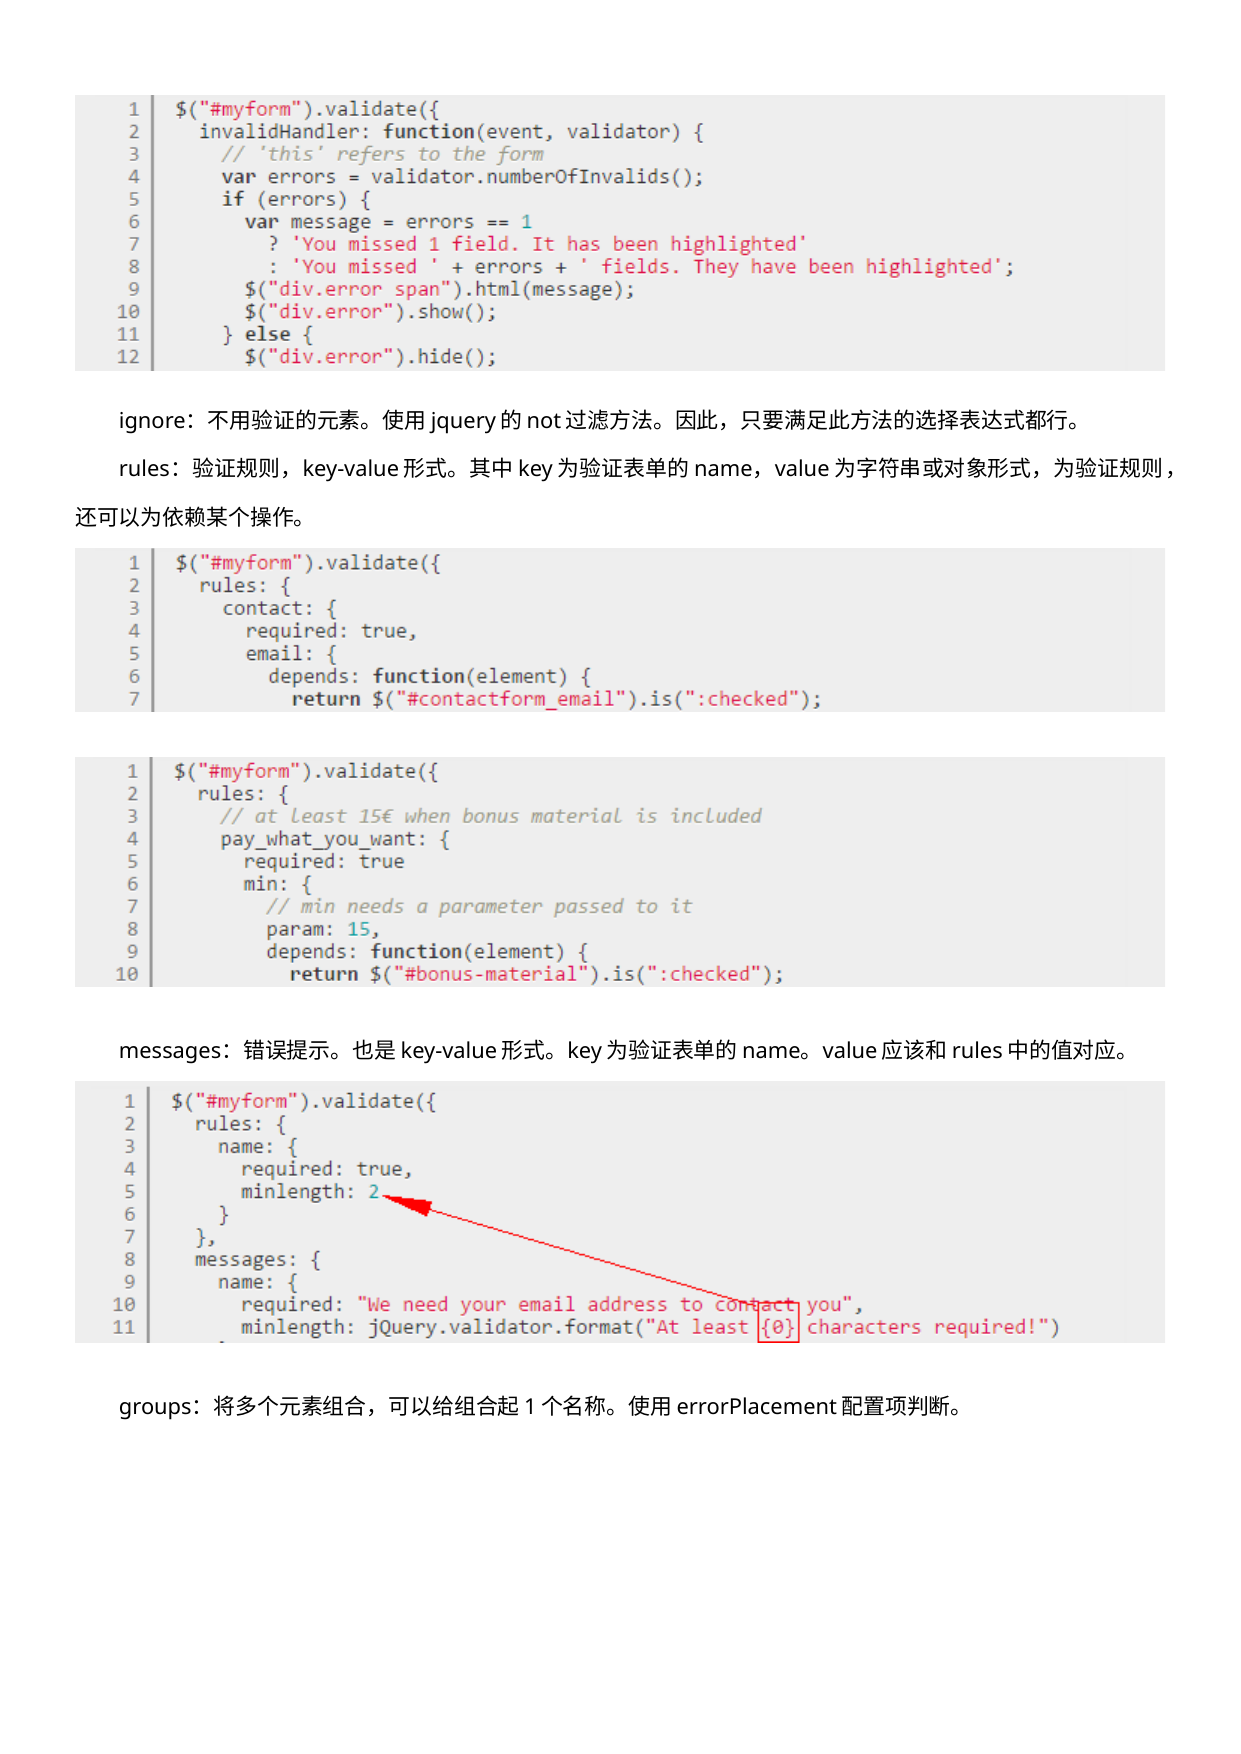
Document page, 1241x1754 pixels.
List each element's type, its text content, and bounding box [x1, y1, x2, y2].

text messages：错误提示。也是key-value形式。key为验证表单的name。value应该和rules中的值对应。 [75, 1033, 1165, 1065]
picture [75, 1081, 1166, 1343]
picture [75, 95, 1166, 371]
text groups：将多个元素组合，可以给组合起1个名称。使用errorPlacement配置项判断。 [75, 1388, 1165, 1421]
picture [75, 757, 1166, 987]
picture [75, 548, 1166, 712]
text ignore：不用验证的元素。使用jquery的not过滤方法。因此，只要满足此方法的选择表达式都行。 [75, 403, 1165, 435]
text rules：验证规则，key-value形式。其中key为验证表单的name，value为字符串或对象形式，为验证规则，还可以为依赖某个操作。 [75, 451, 1165, 532]
